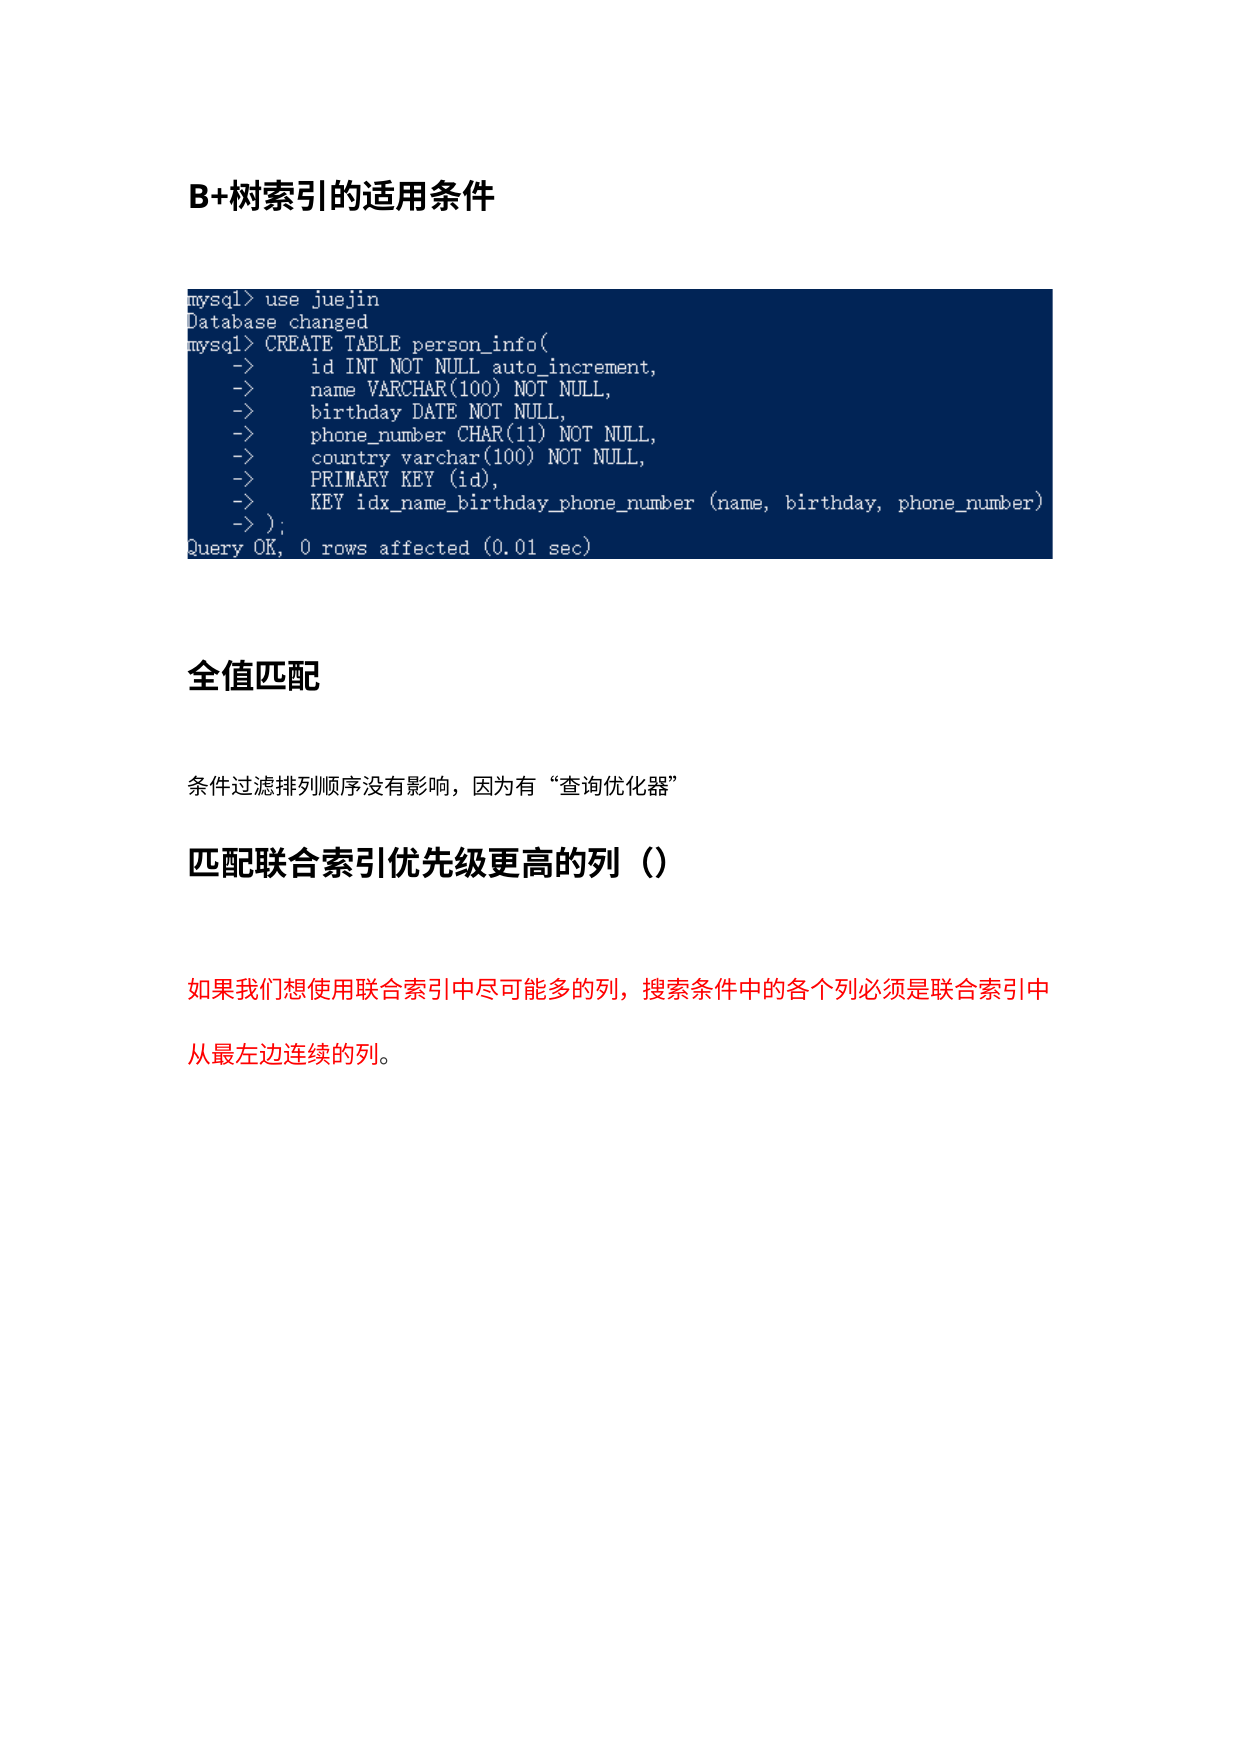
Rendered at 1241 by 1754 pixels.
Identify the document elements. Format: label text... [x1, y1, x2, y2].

subtitle 匹配联合索引优先级更高的列（） [187, 828, 1053, 893]
text 条件过滤排列顺序没有影响，因为有“查询优化器” [187, 769, 1053, 801]
subtitle 全值匹配 [187, 641, 1053, 706]
text 如果我们想使用联合索引中尽可能多的列，搜索条件中的各个列必须是联合索引中从最左边连续的列。 [187, 955, 1053, 1085]
subtitle B+树索引的适用条件 [187, 162, 1053, 227]
picture [187, 289, 1053, 559]
